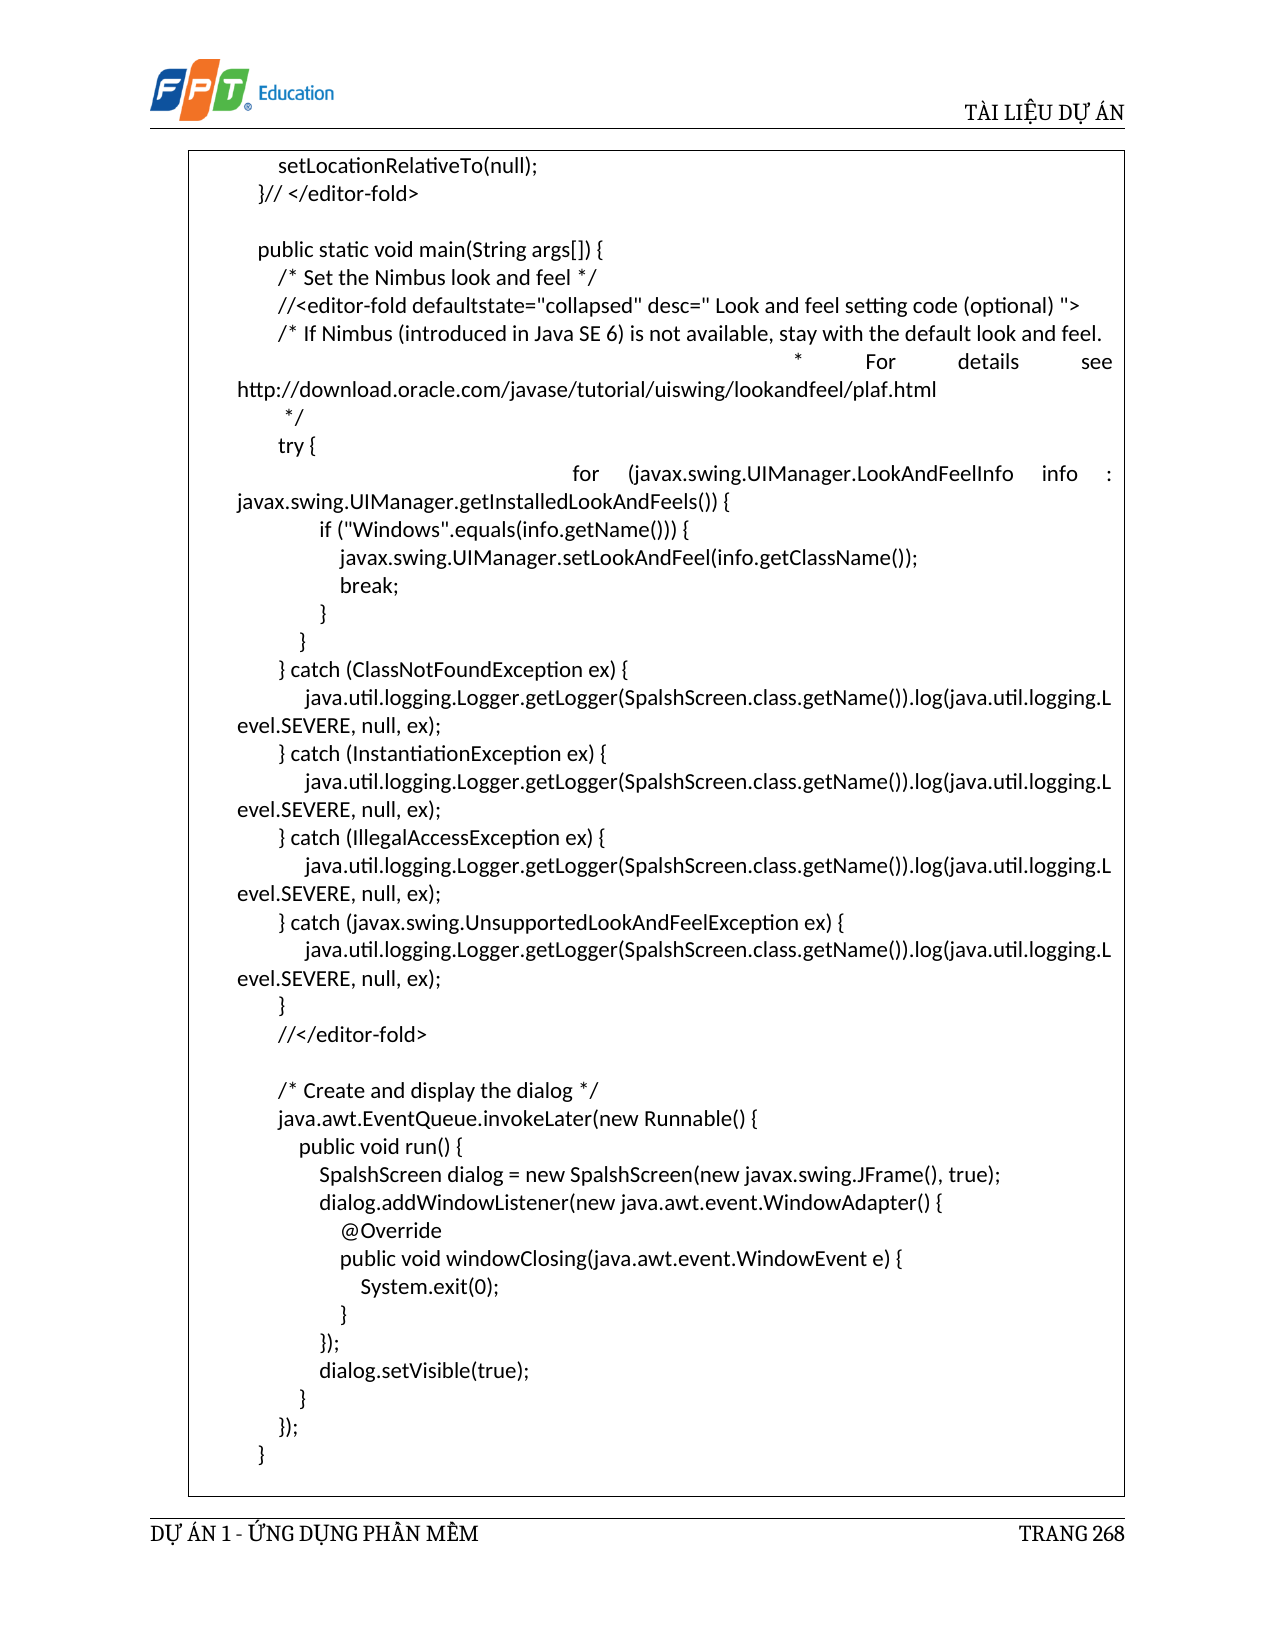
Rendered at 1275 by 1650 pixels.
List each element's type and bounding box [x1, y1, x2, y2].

picture [150, 59, 336, 121]
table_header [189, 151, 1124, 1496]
